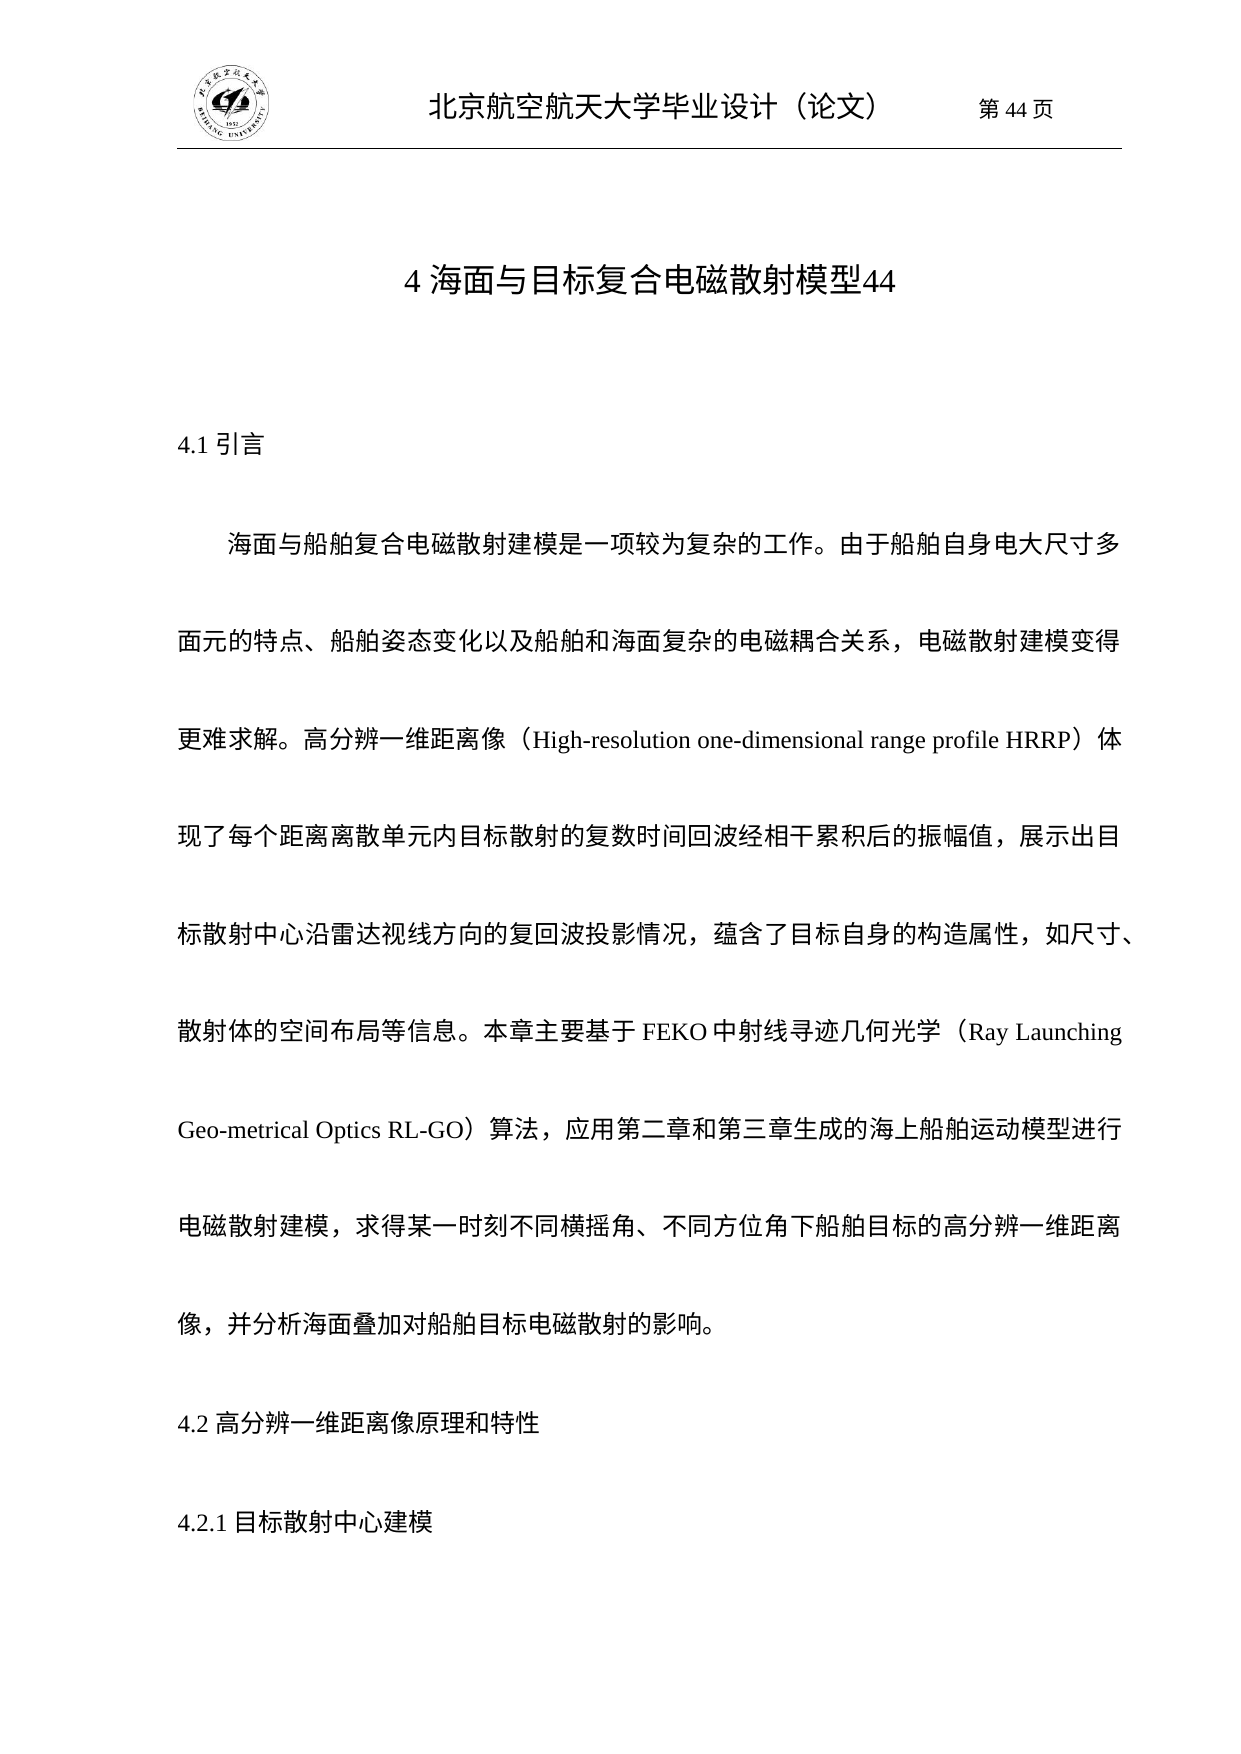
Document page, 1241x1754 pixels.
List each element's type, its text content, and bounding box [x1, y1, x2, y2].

picture [193, 65, 269, 141]
text 海面与船舶复合电磁散射建模是一项较为复杂的工作。由于船舶自身电大尺寸多面元的特点、船舶姿态变化以及船舶和海面复杂的电磁耦合关系，电磁散射建模变得更难求解。高分辨一维距离像（High-resolution one-dimensional range profile HRRP）体现了每个距离离散单元内目标散射的复数时间回波经相干累积后的振幅值，展示出目标散射中心沿雷达视线方向的复回波投影情况，蕴含了目标自身的构造属性，如尺寸、散射体的空间布局等信息。本章主要基于FEKO中射线寻迹几何光学（Ray Launching Geo-metrical Optics RL-GO）算法，应用第二章和第三章生成的海上船舶运动模型进行电磁散射建模，求得某一时刻不同横摇角、不同方位角下船舶目标的高分辨一维距离像，并分析海面叠加对船舶目标电磁散射的影响。 [177, 510, 1122, 1355]
subtitle 4.1 引言 [177, 410, 1122, 475]
subtitle 4.2.1 目标散射中心建模 [177, 1488, 1122, 1553]
subtitle 4.2 高分辨一维距离像原理和特性 [177, 1389, 1122, 1454]
subtitle 4 海面与目标复合电磁散射模型 [177, 245, 1122, 310]
